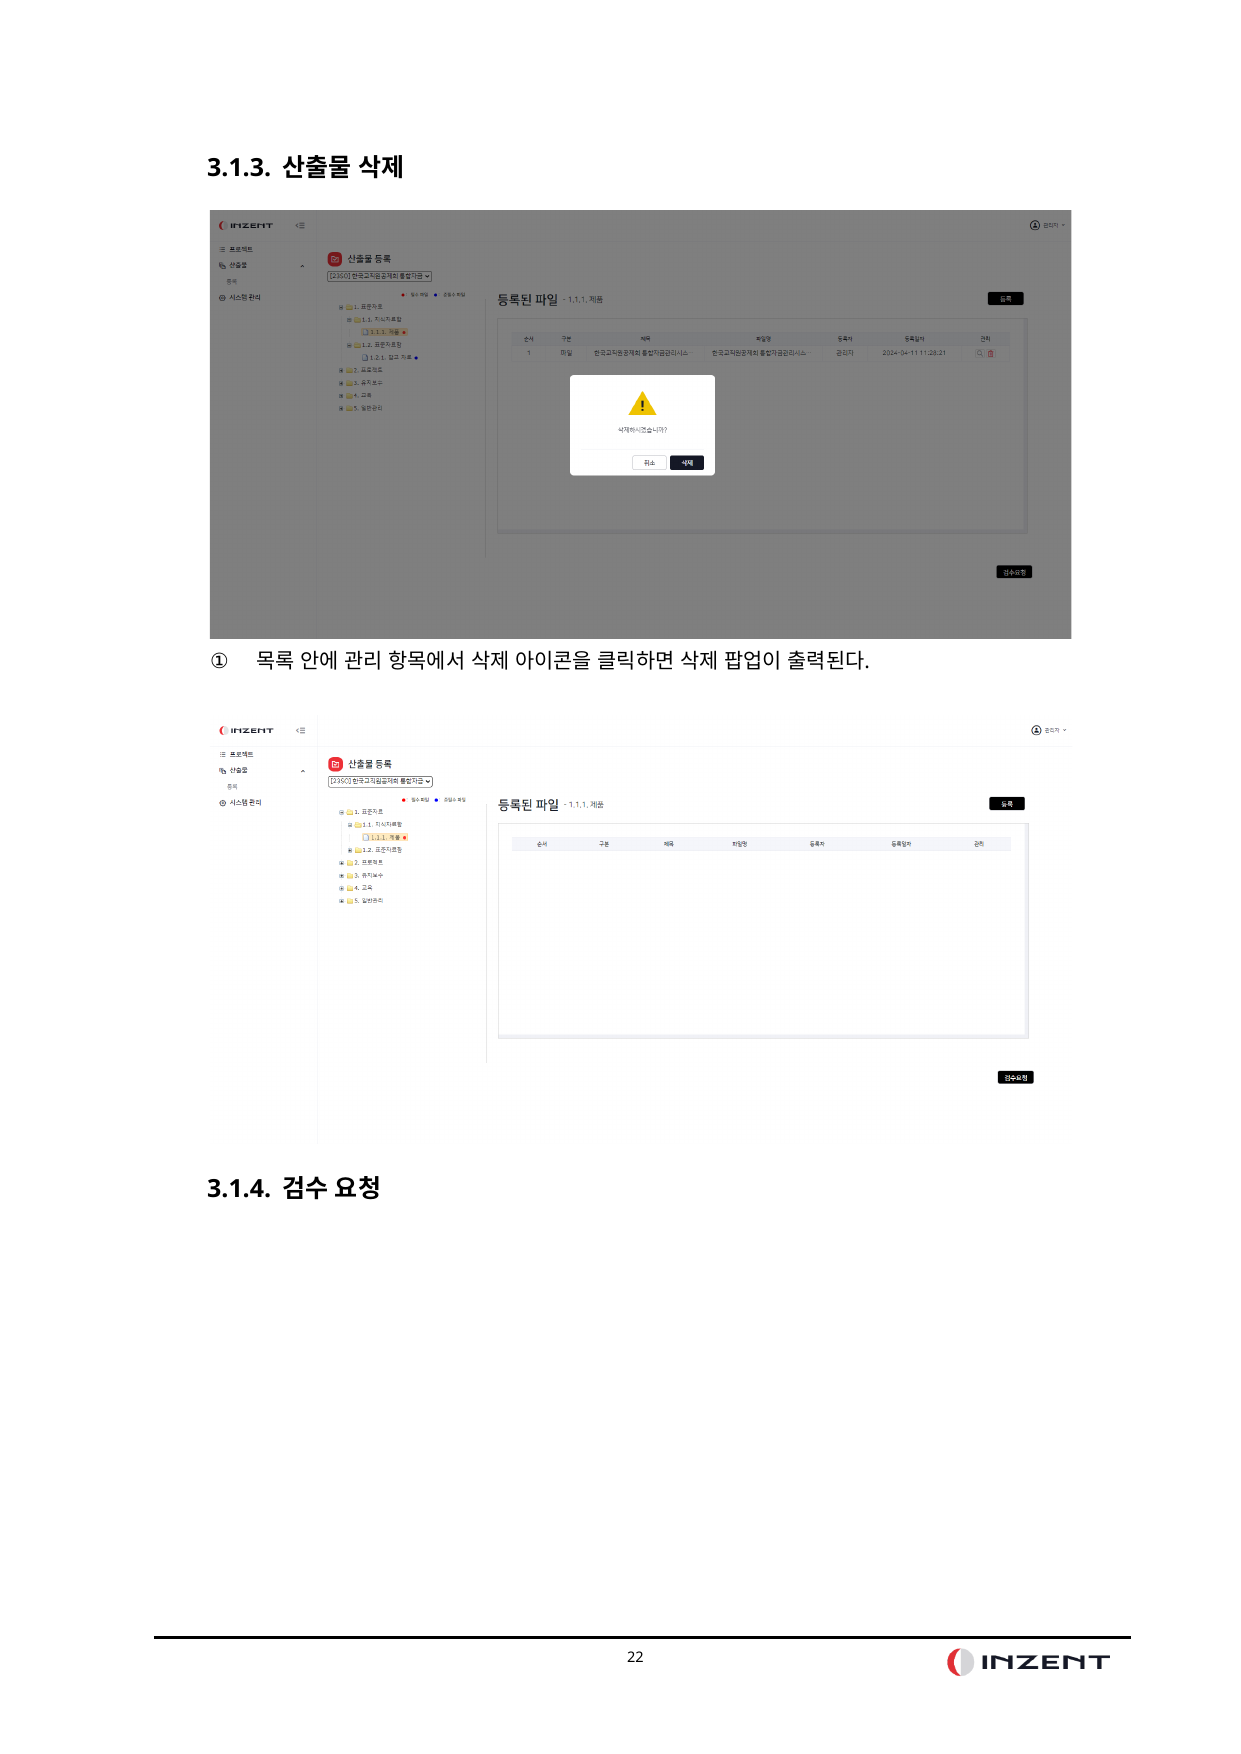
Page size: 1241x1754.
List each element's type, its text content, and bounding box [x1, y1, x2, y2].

picture [209, 715, 1073, 1144]
picture [937, 1646, 1120, 1678]
subtitle 산출물 삭제 [207, 148, 1166, 184]
subtitle 검수 요청 [207, 1169, 1166, 1205]
picture [209, 210, 1072, 639]
list 목록 안에 관리 항목에서 삭제 아이콘을 클릭하면 삭제 팝업이 출력된다. [210, 644, 1166, 675]
